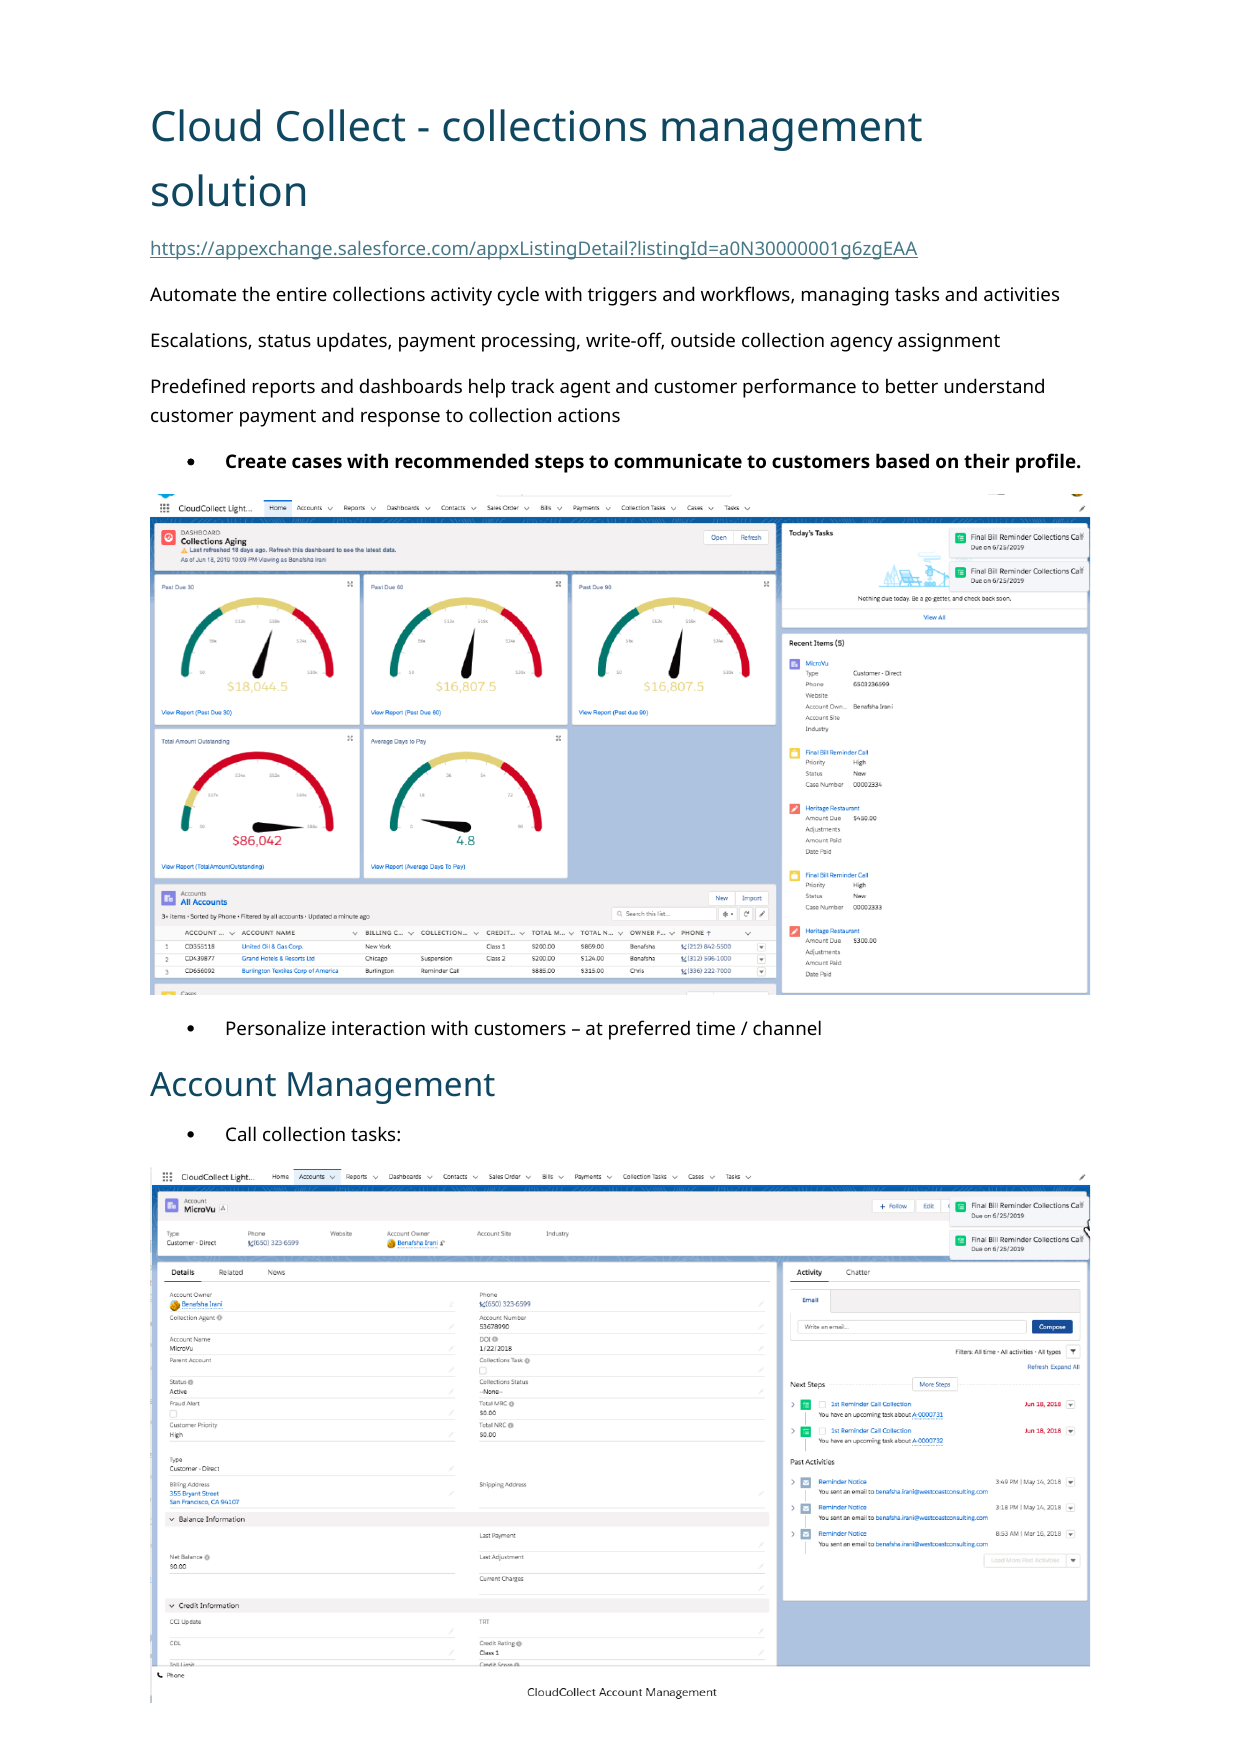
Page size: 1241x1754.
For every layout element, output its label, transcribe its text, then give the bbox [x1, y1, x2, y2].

list Create cases with recommended steps to communicate to customers based on their profile. [187, 448, 1090, 474]
picture [150, 494, 1091, 995]
text Predefined reports and dashboards help track agent and customer performance to better understand customer payment and response to collection actions [150, 373, 1090, 428]
text Automate the entire collections activity cycle with triggers and workflows, managing tasks and activities [150, 281, 1090, 307]
text https://appexchange.salesforce.com/appxListingDetail?listingId=a0N30000001g6zgEAA [150, 235, 1090, 261]
list Personalize interaction with customers – at preferred time / channel [187, 1015, 1090, 1040]
list Call collection tasks: [187, 1121, 1090, 1147]
subtitle Account Management [150, 1061, 1090, 1106]
subtitle Cloud Collect - collections management solution [150, 97, 1090, 218]
picture [150, 1167, 1091, 1703]
text Escalations, status updates, payment processing, write-off, outside collection agency assignment [150, 327, 1090, 353]
